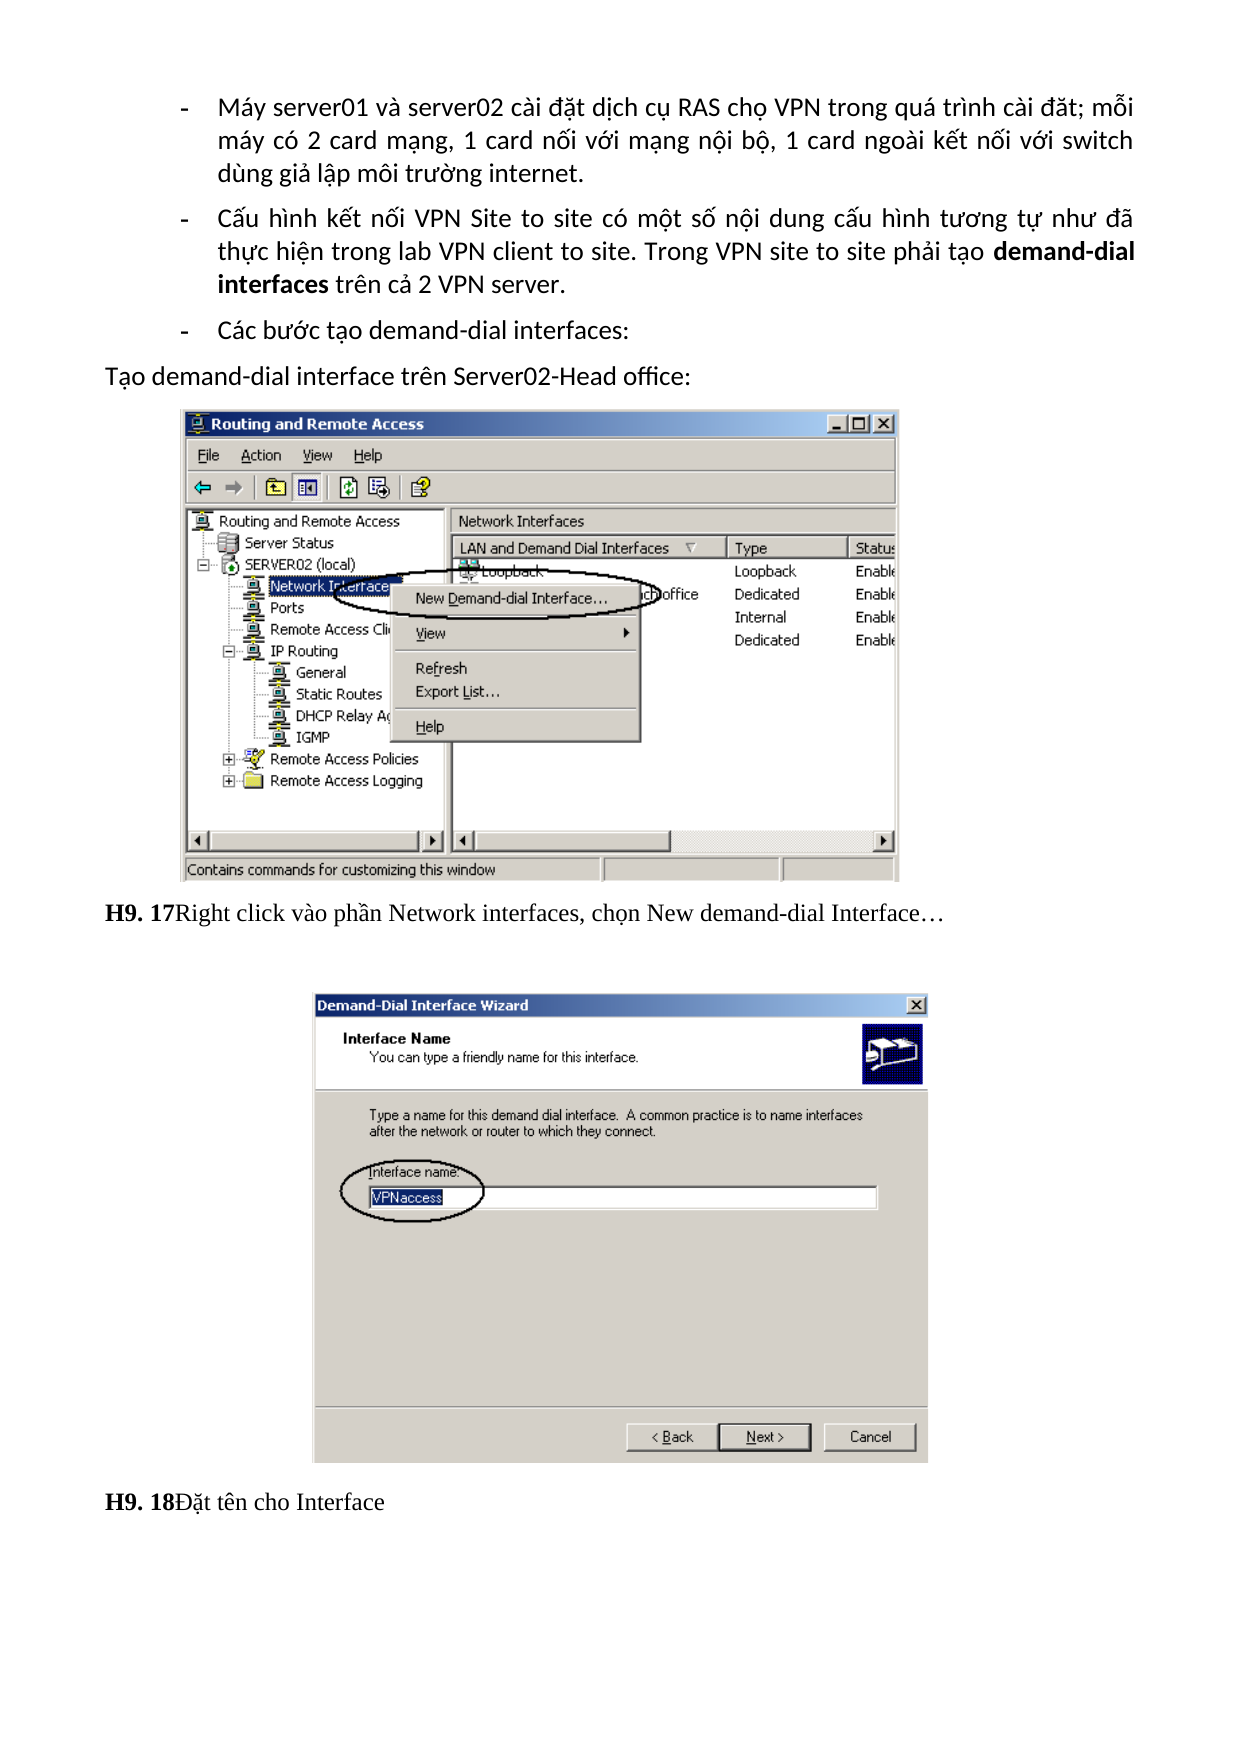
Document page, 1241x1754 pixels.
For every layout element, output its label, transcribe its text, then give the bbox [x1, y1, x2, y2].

list Máy server01 và server02 cài đặt dịch cụ RAS chọ VPN trong quá trình cài đăt; mỗi máy có 2 card mạng, 1 card nối với mạng nội bộ, 1 card ngoài kết nối với switch dùng giả lập môi trường internet. [180, 90, 1135, 189]
picture [180, 409, 900, 882]
text Tạo demand-dial interface trên Server02-Head office: [105, 359, 1135, 392]
picture [312, 992, 929, 1463]
list Các bước tạo demand-dial interfaces: [180, 313, 1135, 346]
list Cấu hình kết nối VPN Site to site có một số nội dung cấu hình tương tự như đã thực hiện trong lab VPN client to site. Trong VPN site to site phải tạo demand-dial interfaces trên cả 2 VPN server. [180, 202, 1135, 301]
